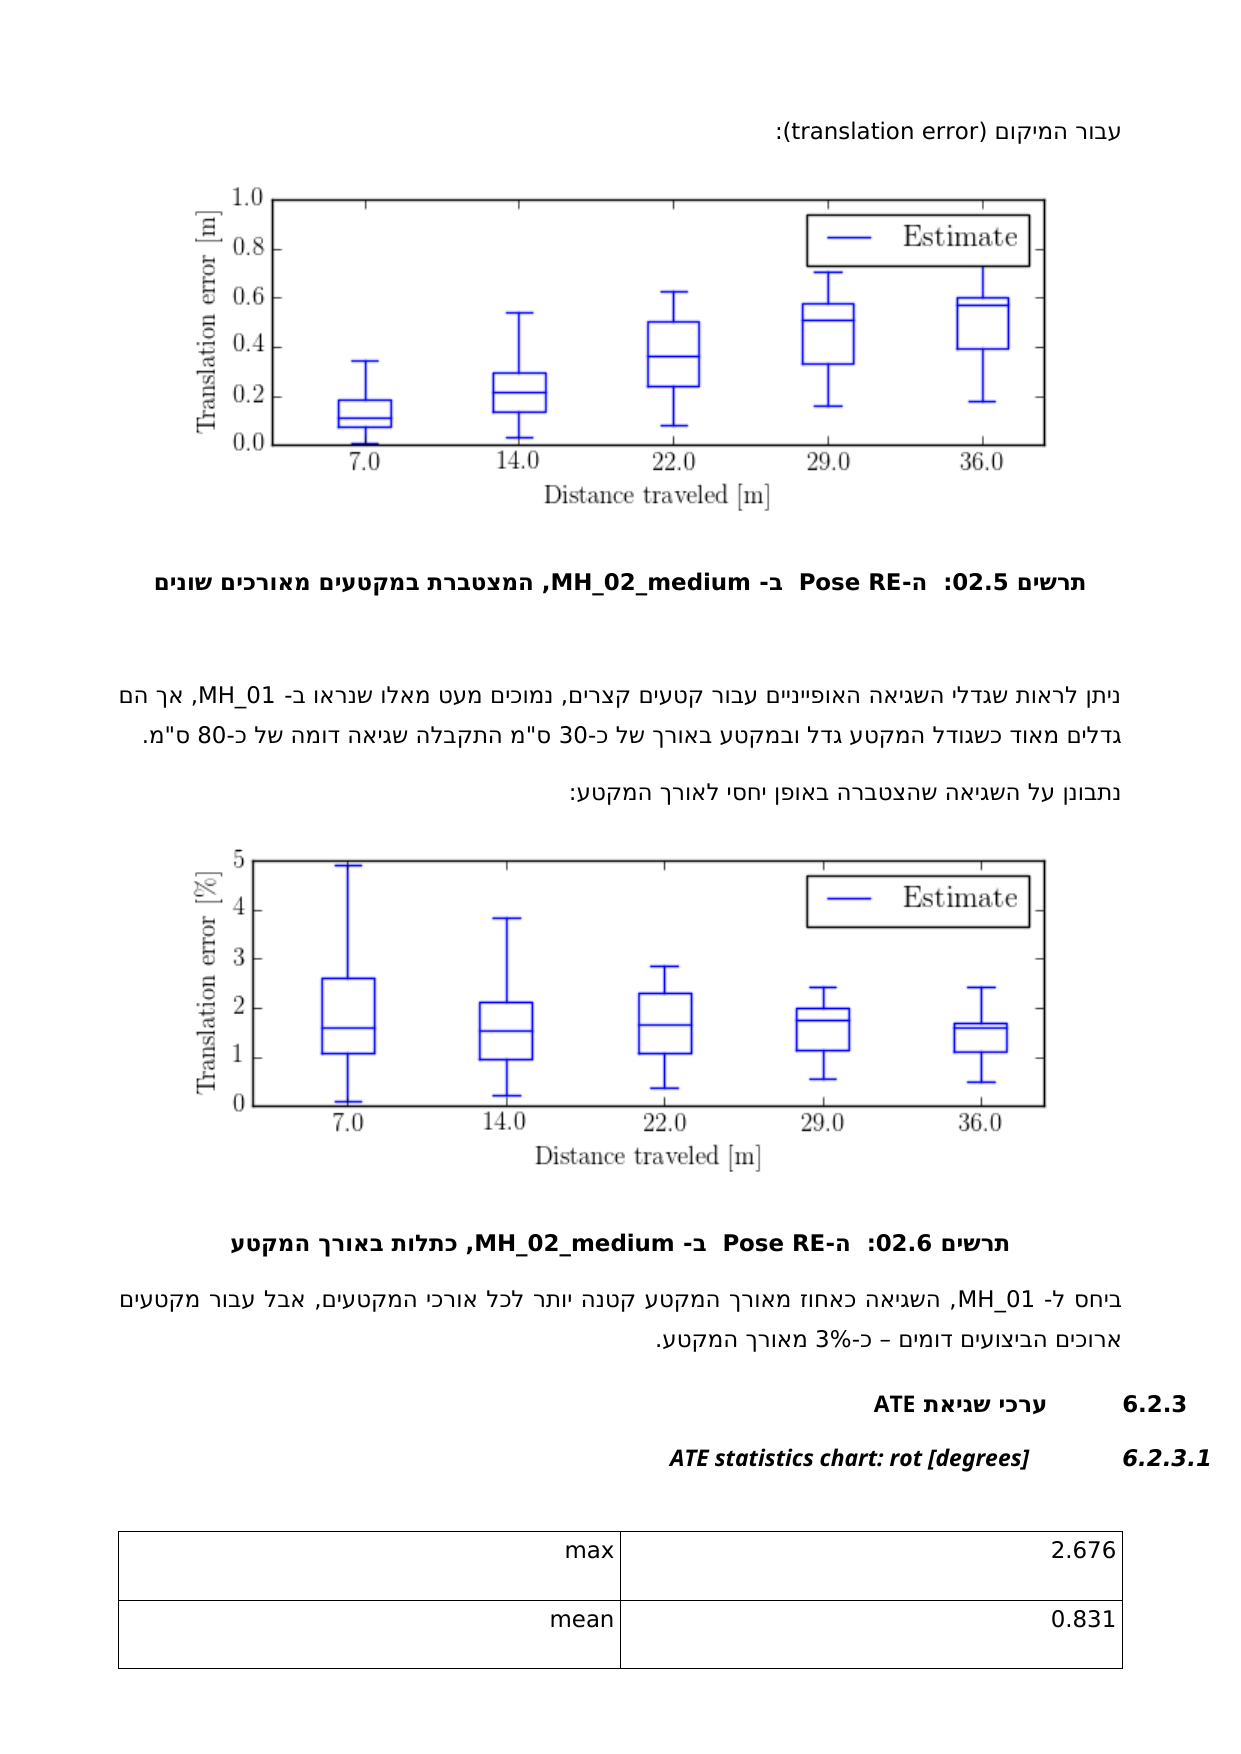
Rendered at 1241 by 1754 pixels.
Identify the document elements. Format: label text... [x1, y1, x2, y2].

text ביחס ל- MH_01, השגיאה כאחוז מאורך המקטע קטנה יותר לכל אורכי המקטעים, אבל עבור מקטעים ארוכים הביצועים דומים – כ-3% מאורך המקטע. [118, 1287, 1122, 1353]
subtitle ערכי שגיאת ATE [118, 1387, 1122, 1419]
picture [182, 835, 1059, 1187]
text נתבונן על השגיאה שהצטברה באופן יחסי לאורך המקטע: [118, 779, 1122, 806]
table_header 2.676 [621, 1532, 1122, 1600]
picture [182, 174, 1059, 526]
table_cell mean [119, 1601, 620, 1668]
subtitle ATE statistics chart: rot [degrees] [118, 1441, 1122, 1473]
table_cell 0.831 [621, 1601, 1122, 1668]
table_header max [119, 1532, 620, 1600]
text ניתן לראות שגדלי השגיאה האופייניים עבור קטעים קצרים, נמוכים מעט מאלו שנראו ב- MH_01, אך הם גדלים מאוד כשגודל המקטע גדל ובמקטע באורך של כ-30 ס"מ התקבלה שגיאה דומה של כ-80 ס"מ. [118, 682, 1122, 749]
text עבור המיקום (translation error): [118, 118, 1122, 145]
